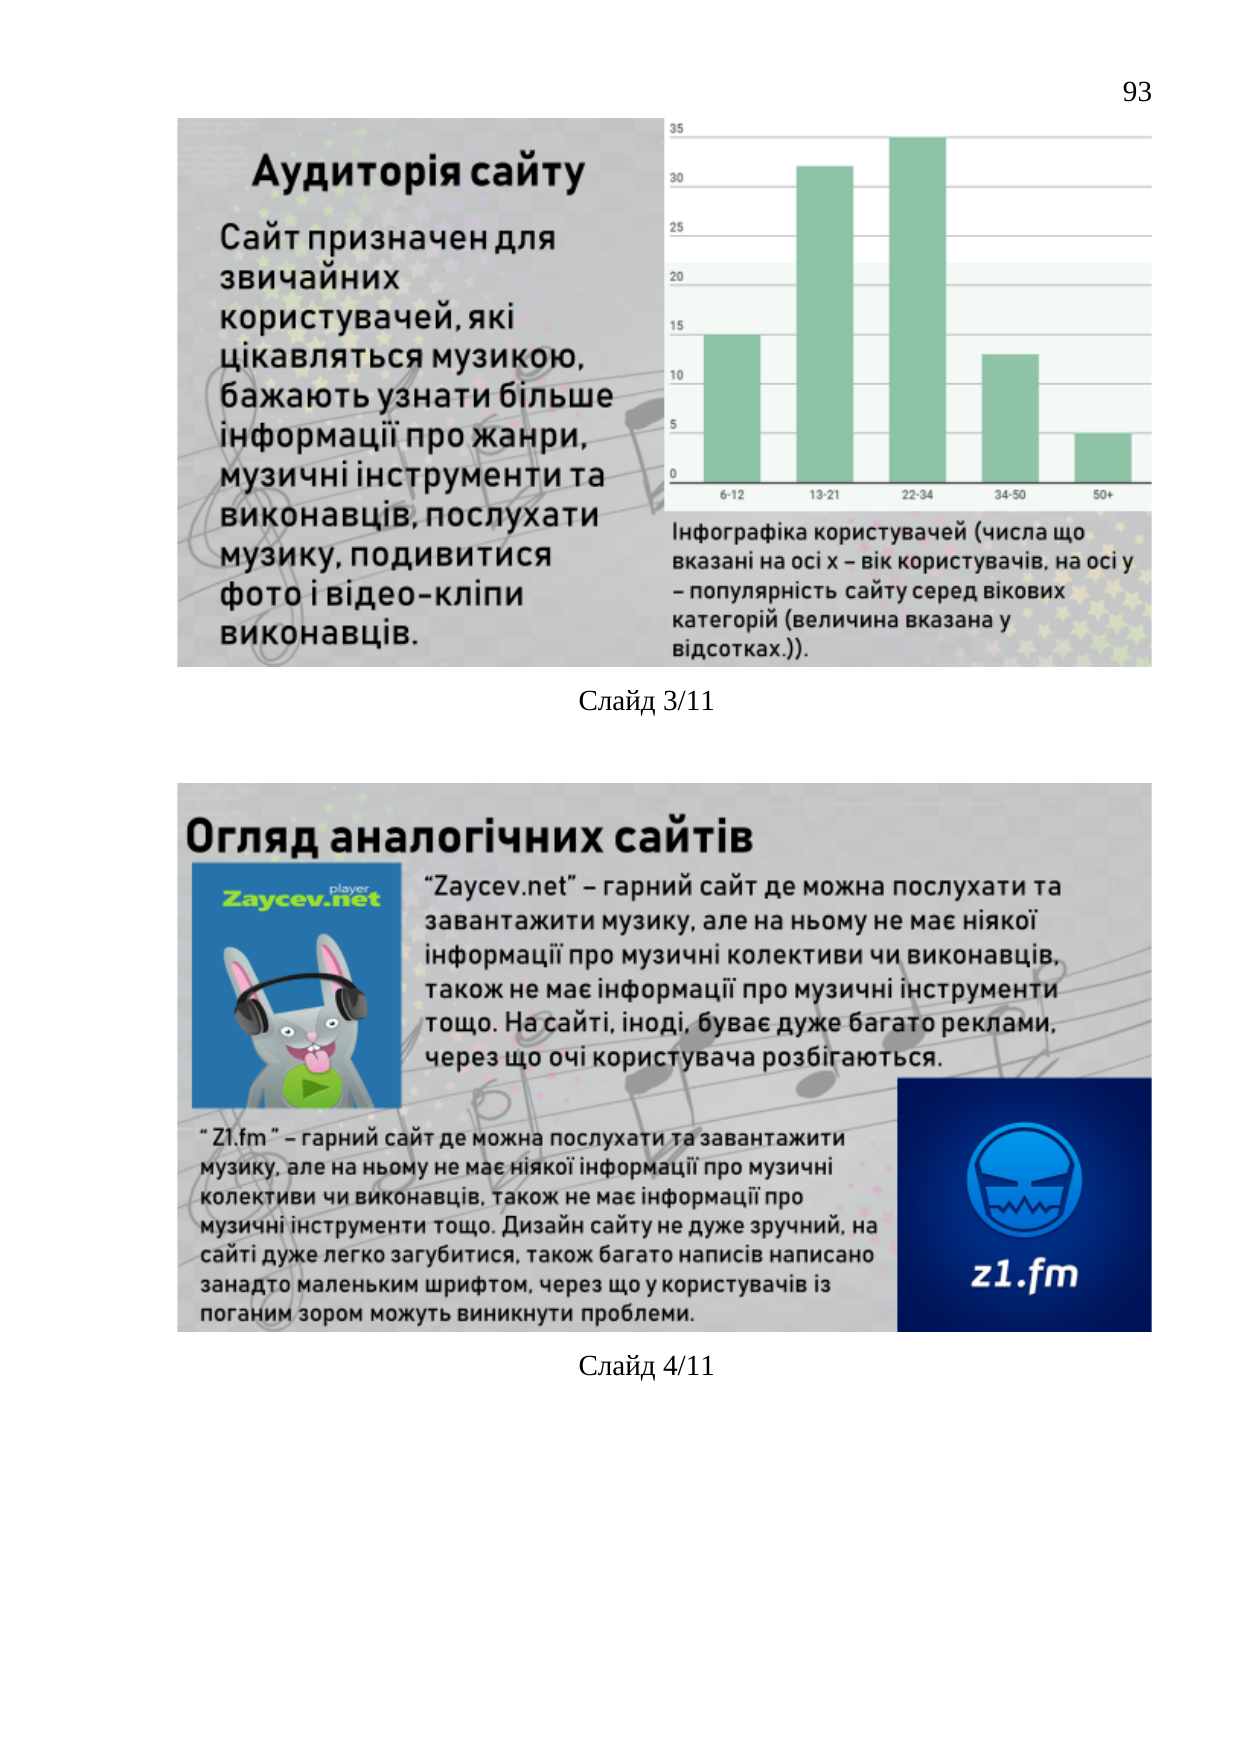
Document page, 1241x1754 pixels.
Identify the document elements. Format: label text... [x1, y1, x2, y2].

picture [177, 118, 1152, 667]
picture [177, 783, 1152, 1332]
text Слайд 4/11 [177, 1348, 1116, 1382]
text Слайд 3/11 [177, 683, 1116, 717]
